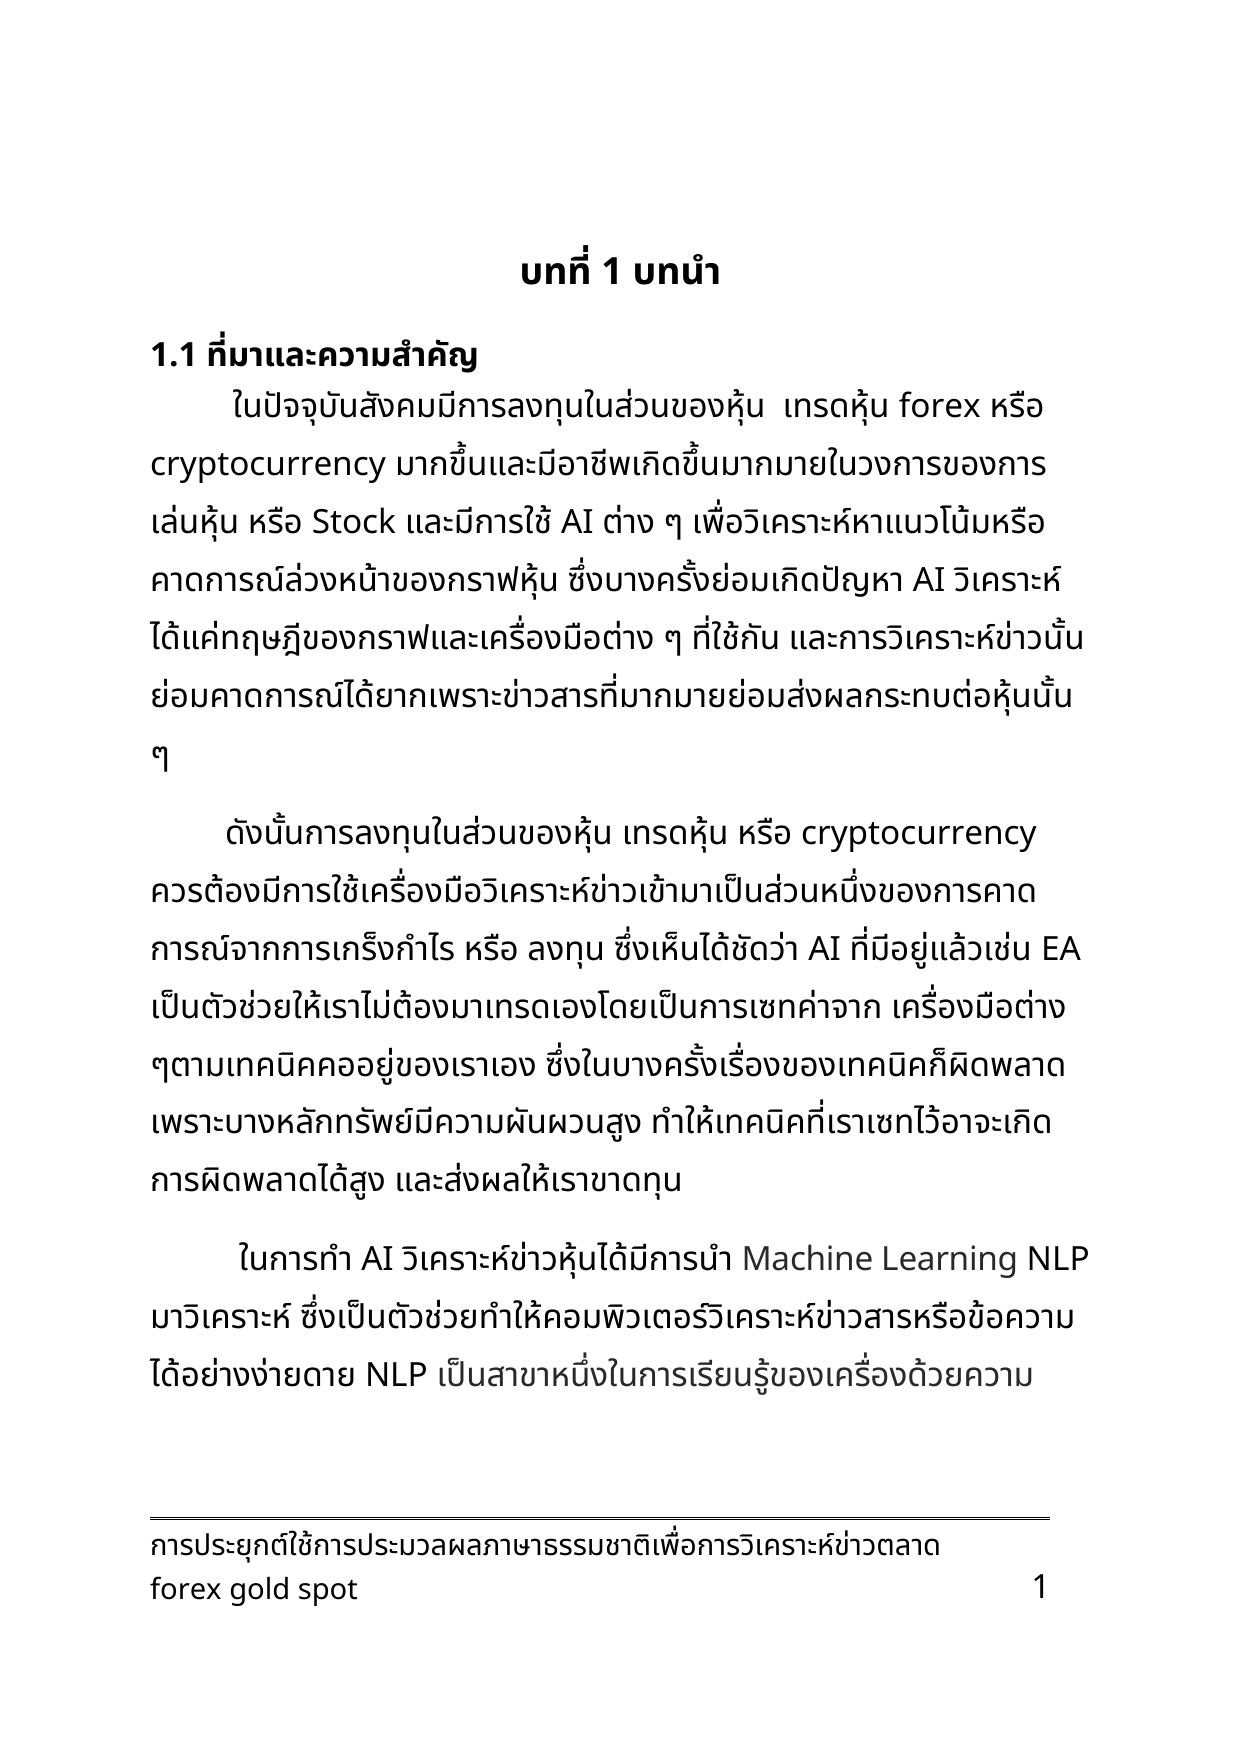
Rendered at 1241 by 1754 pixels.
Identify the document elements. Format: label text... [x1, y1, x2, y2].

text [150, 1235, 1090, 1402]
subtitle บทที่ 1 บทนำ [150, 245, 1090, 302]
subtitle ที่มาและความสำคัญ [150, 331, 1090, 381]
text ดังนั้นการลงทุนในส่วนของหุ้น เทรดหุ้น หรือ cryptocurrency ควรต้องมีการใช้เครื่องมือวิเคราะห์ข่าวเข้ามาเป็นส่วนหนึ่งของการคาดการณ์จากการเกร็งกำไร หรือ ลงทุน ซึ่งเห็นได้ชัดว่า AI ที่มีอยู่แล้วเช่น EA เป็นตัวช่วยให้เราไม่ต้องมาเทรดเองโดยเป็นการเซทค่าจาก เครื่องมือต่าง ๆตามเทคนิคคออยู่ของเราเอง ซึ่งในบางครั้งเรื่องของเทคนิคก็ผิดพลาดเพราะบางหลักทรัพย์มีความผันผวนสูง ทำให้เทคนิคที่เราเซทไว้อาจะเกิดการผิดพลาดได้สูง และส่งผลให้เราขาดทุน [150, 808, 1090, 1207]
text ในปัจจุบันสังคมมีการลงทุนในส่วนของหุ้น เทรดหุ้น forex หรือ cryptocurrency มากขึ้นและมีอาชีพเกิดขึ้นมากมายในวงการของการเล่นหุ้น หรือ Stock และมีการใช้ AI ต่าง ๆ เพื่อวิเคราะห์หาแนวโน้มหรือคาดการณ์ล่วงหน้าของกราฟหุ้น ซึ่งบางครั้งย่อมเกิดปัญหา AI วิเคราะห์ได้แค่ทฤษฎีของกราฟและเครื่องมือต่าง ๆ ที่ใช้กัน และการวิเคราะห์ข่าวนั้นย่อมคาดการณ์ได้ยากเพราะข่าวสารที่มากมายย่อมส่งผลกระทบต่อหุ้นนั้น ๆ [150, 381, 1090, 780]
